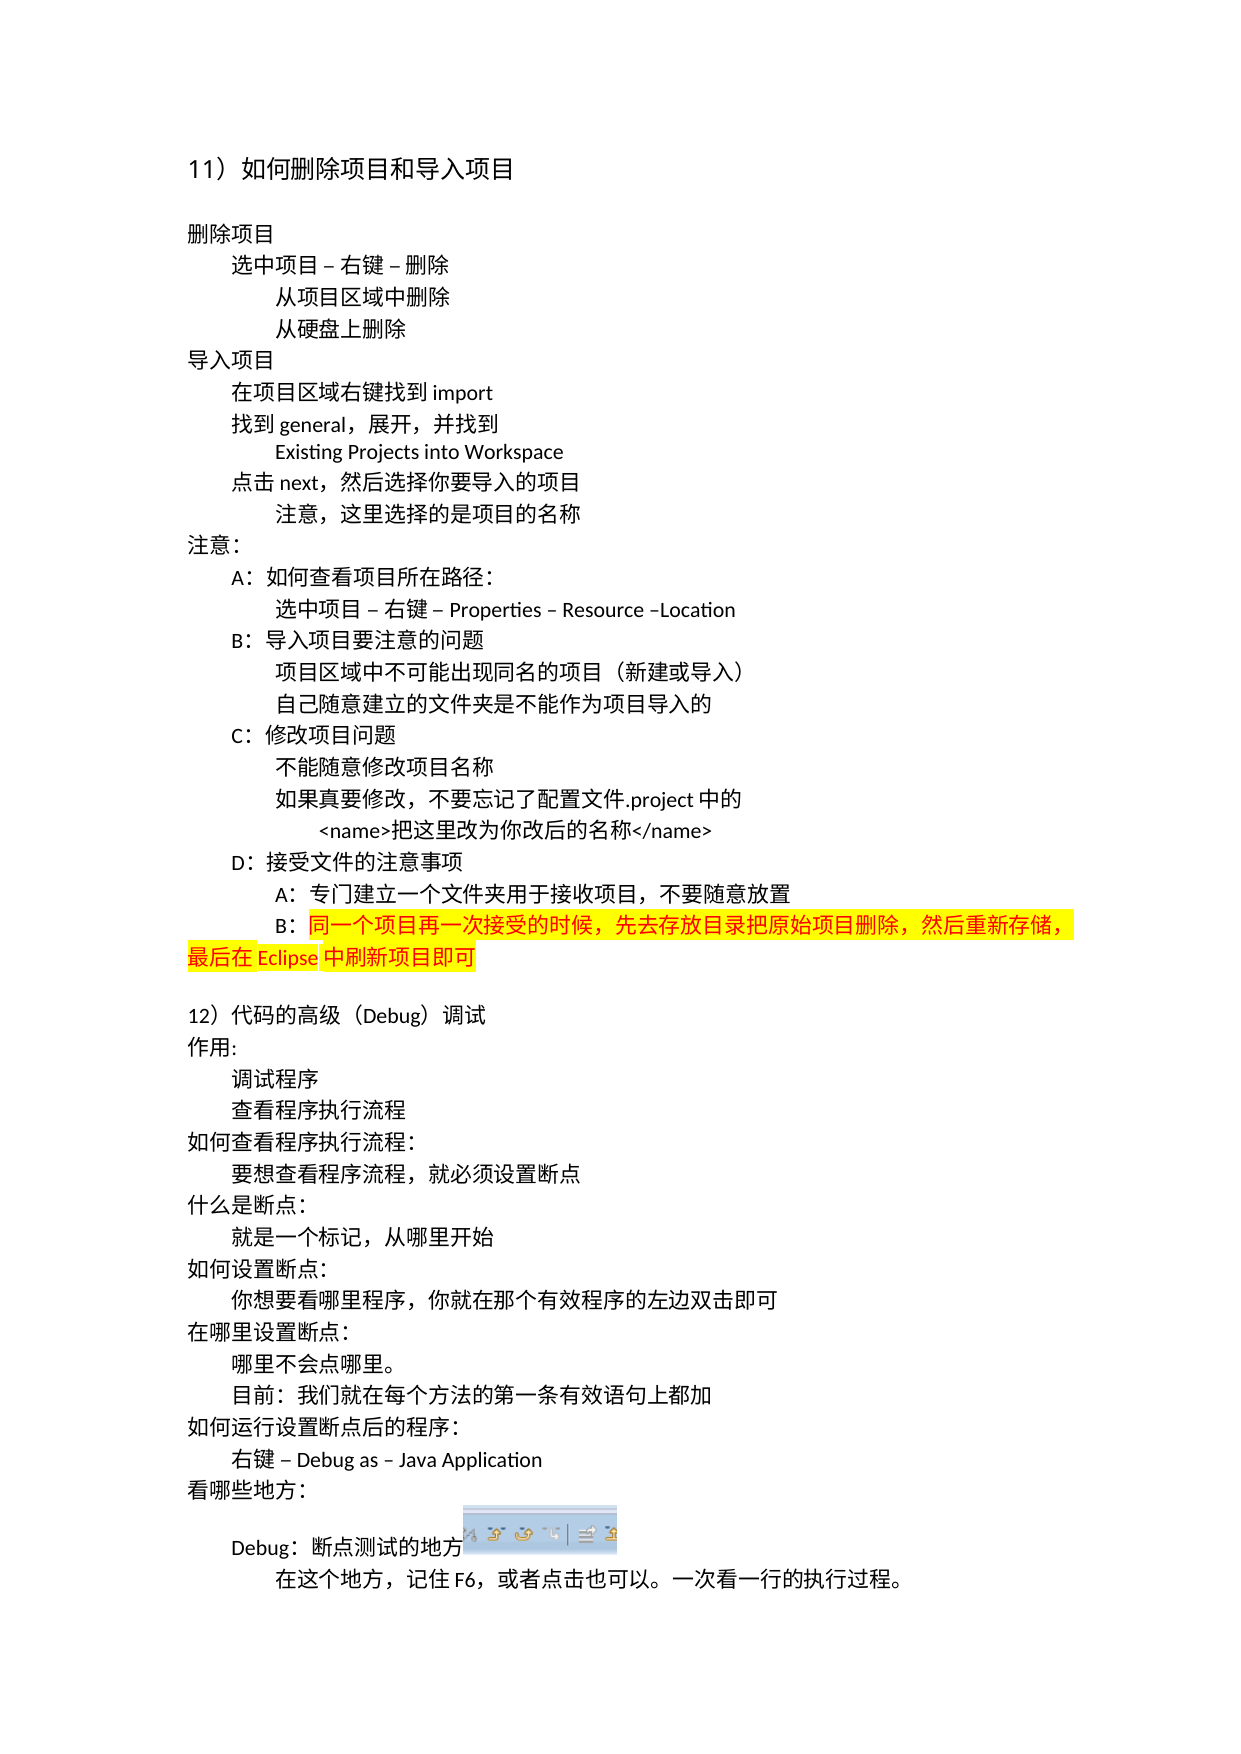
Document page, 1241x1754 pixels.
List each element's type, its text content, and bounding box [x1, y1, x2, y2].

text C：修改项目问题 [187, 718, 1053, 750]
text 在哪里设置断点： [187, 1315, 1053, 1347]
text B：导入项目要注意的问题 [187, 623, 1053, 655]
text 注意： [187, 528, 1053, 560]
text 目前：我们就在每个方法的第一条有效语句上都加 [187, 1378, 1053, 1410]
text 从硬盘上删除 [187, 312, 1053, 343]
text 看哪些地方： [187, 1473, 1053, 1505]
text 什么是断点： [187, 1188, 1053, 1220]
text <name>把这里改为你改后的名称</name> [187, 813, 1053, 845]
text 注意，这里选择的是项目的名称 [187, 497, 1053, 528]
text 从项目区域中删除 [187, 280, 1053, 312]
text 选中项目 – 右键 – 删除 [187, 248, 1053, 280]
picture [463, 1505, 617, 1555]
text 12）代码的高级（Debug）调试 [187, 998, 1053, 1030]
text 右键 – Debug as – Java Application [187, 1442, 1053, 1473]
text A：专门建立一个文件夹用于接收项目，不要随意放置 [187, 877, 1053, 908]
text 点击next，然后选择你要导入的项目 [187, 465, 1053, 497]
text 找到general，展开，并找到 [187, 407, 1053, 438]
text 如果真要修改，不要忘记了配置文件.project中的 [187, 782, 1053, 813]
text 查看程序执行流程 [187, 1093, 1053, 1125]
text 你想要看哪里程序，你就在那个有效程序的左边双击即可 [187, 1283, 1053, 1315]
text 如何运行设置断点后的程序： [187, 1410, 1053, 1442]
text Existing Projects into Workspace [187, 438, 1053, 465]
text 如何查看程序执行流程： [187, 1125, 1053, 1157]
text 如何设置断点： [187, 1252, 1053, 1283]
text 导入项目 [187, 343, 1053, 375]
text 要想查看程序流程，就必须设置断点 [187, 1157, 1053, 1188]
text 选中项目 – 右键 – Properties – Resource –Location [187, 592, 1053, 623]
text B：同一个项目再一次接受的时候，先去存放目录把原始项目删除，然后重新存储，最后在Eclipse中刷新项目即可 [187, 908, 1053, 972]
text Debug：断点测试的地方 [187, 1505, 1053, 1562]
text 调试程序 [187, 1062, 1053, 1093]
text 删除项目 [187, 217, 1053, 248]
text 作用: [187, 1030, 1053, 1062]
text D：接受文件的注意事项 [187, 845, 1053, 877]
text 就是一个标记，从哪里开始 [187, 1220, 1053, 1252]
text 项目区域中不可能出现同名的项目（新建或导入） [187, 655, 1053, 687]
text A：如何查看项目所在路径： [187, 560, 1053, 592]
text 自己随意建立的文件夹是不能作为项目导入的 [187, 687, 1053, 718]
text 在项目区域右键找到import [187, 375, 1053, 407]
text 11）如何删除项目和导入项目 [187, 150, 1053, 186]
text 不能随意修改项目名称 [187, 750, 1053, 782]
text 哪里不会点哪里。 [187, 1347, 1053, 1378]
text 在这个地方，记住F6，或者点击也可以。一次看一行的执行过程。 [187, 1562, 1053, 1593]
